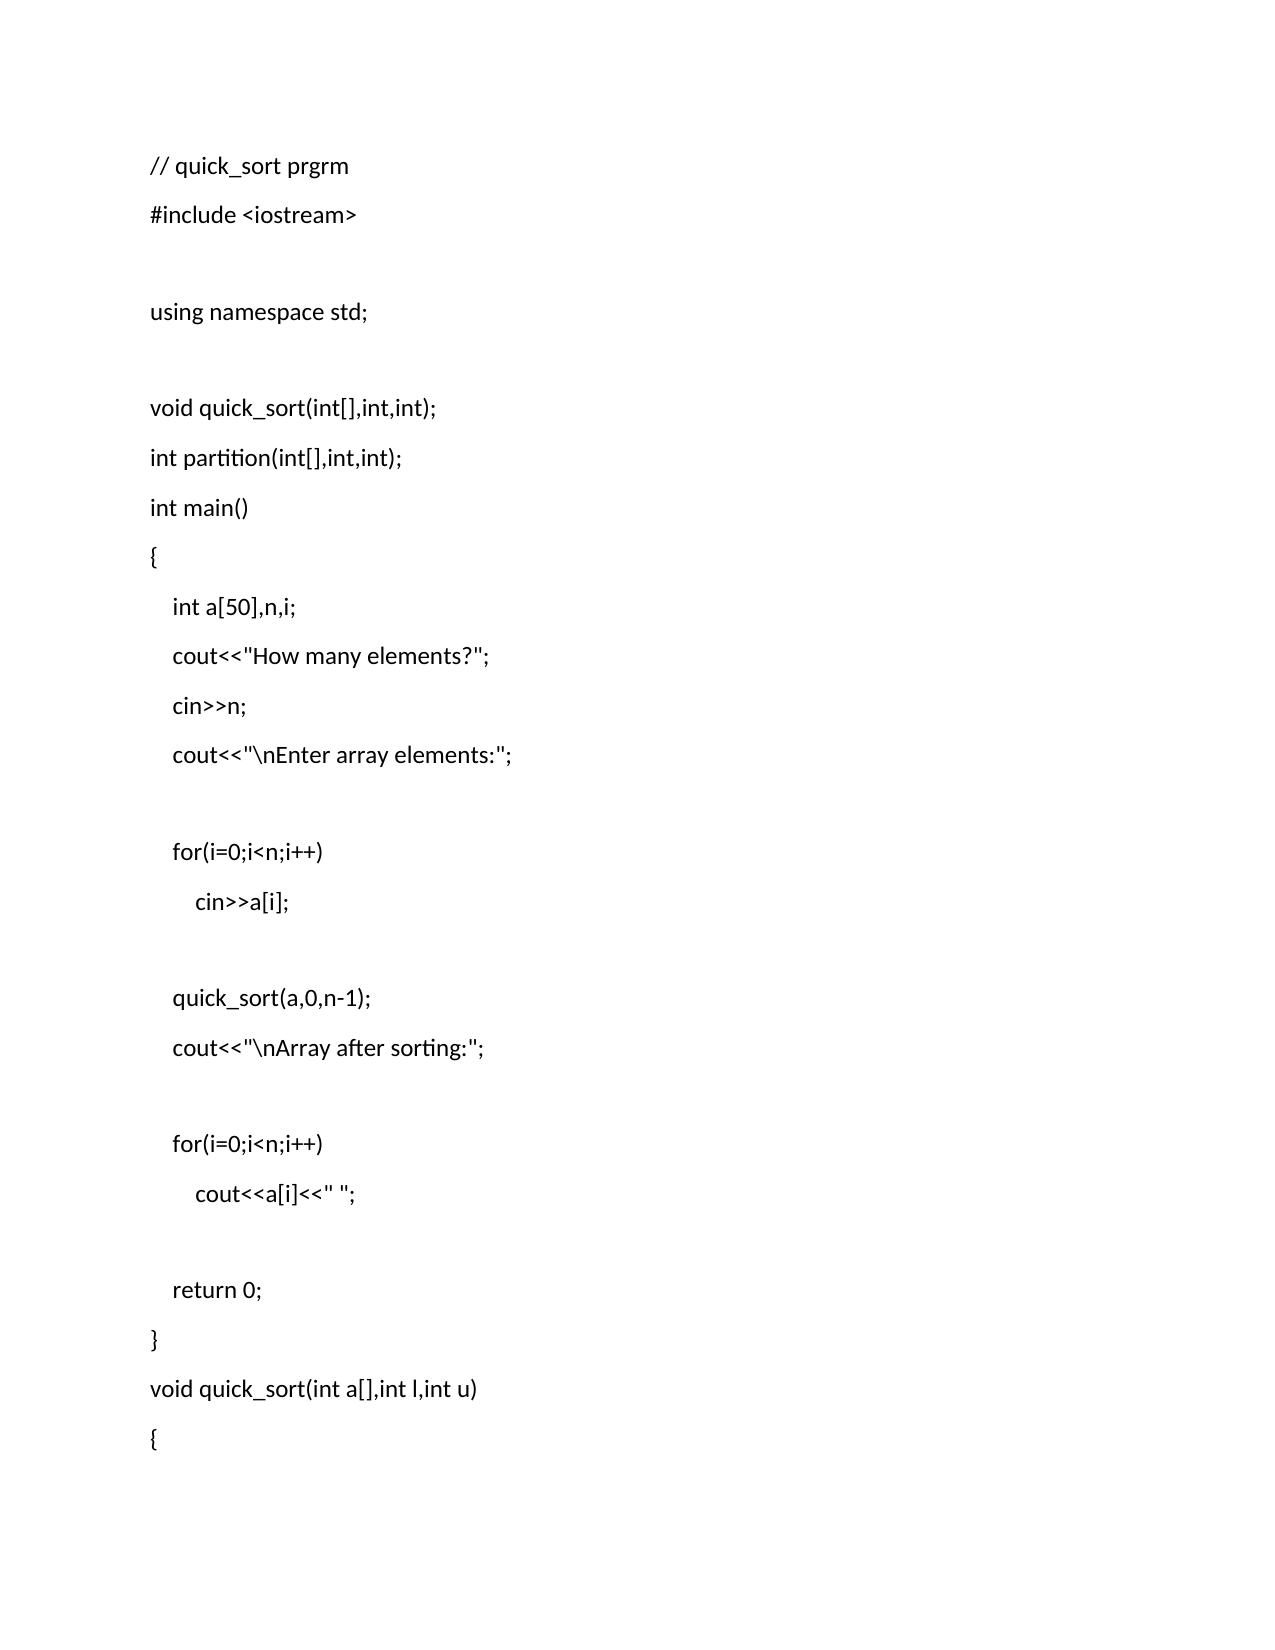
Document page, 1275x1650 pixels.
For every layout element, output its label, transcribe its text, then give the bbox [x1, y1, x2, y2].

text void quick_sort(int[],int,int); [150, 392, 1125, 423]
text void quick_sort(int a[],int l,int u) [150, 1373, 1125, 1404]
text } [150, 1324, 1125, 1354]
text cout<<"How many elements?"; [150, 640, 1125, 671]
text cout<<"\nEnter array elements:"; [150, 739, 1125, 770]
text // quick_sort prgrm [150, 150, 1125, 181]
text for(i=0;i<n;i++) [150, 1128, 1125, 1159]
text #include <iostream> [150, 199, 1125, 230]
text cin>>n; [150, 690, 1125, 721]
text { [150, 1423, 1125, 1453]
text int main() [150, 492, 1125, 522]
text int partition(int[],int,int); [150, 442, 1125, 473]
text cout<<a[i]<<" "; [150, 1178, 1125, 1208]
text using namespace std; [150, 296, 1125, 327]
text cout<<"\nArray after sorting:"; [150, 1032, 1125, 1062]
text int a[50],n,i; [150, 591, 1125, 621]
text return 0; [150, 1274, 1125, 1305]
text cin>>a[i]; [150, 886, 1125, 916]
text quick_sort(a,0,n-1); [150, 982, 1125, 1013]
text for(i=0;i<n;i++) [150, 836, 1125, 867]
text { [150, 541, 1125, 572]
